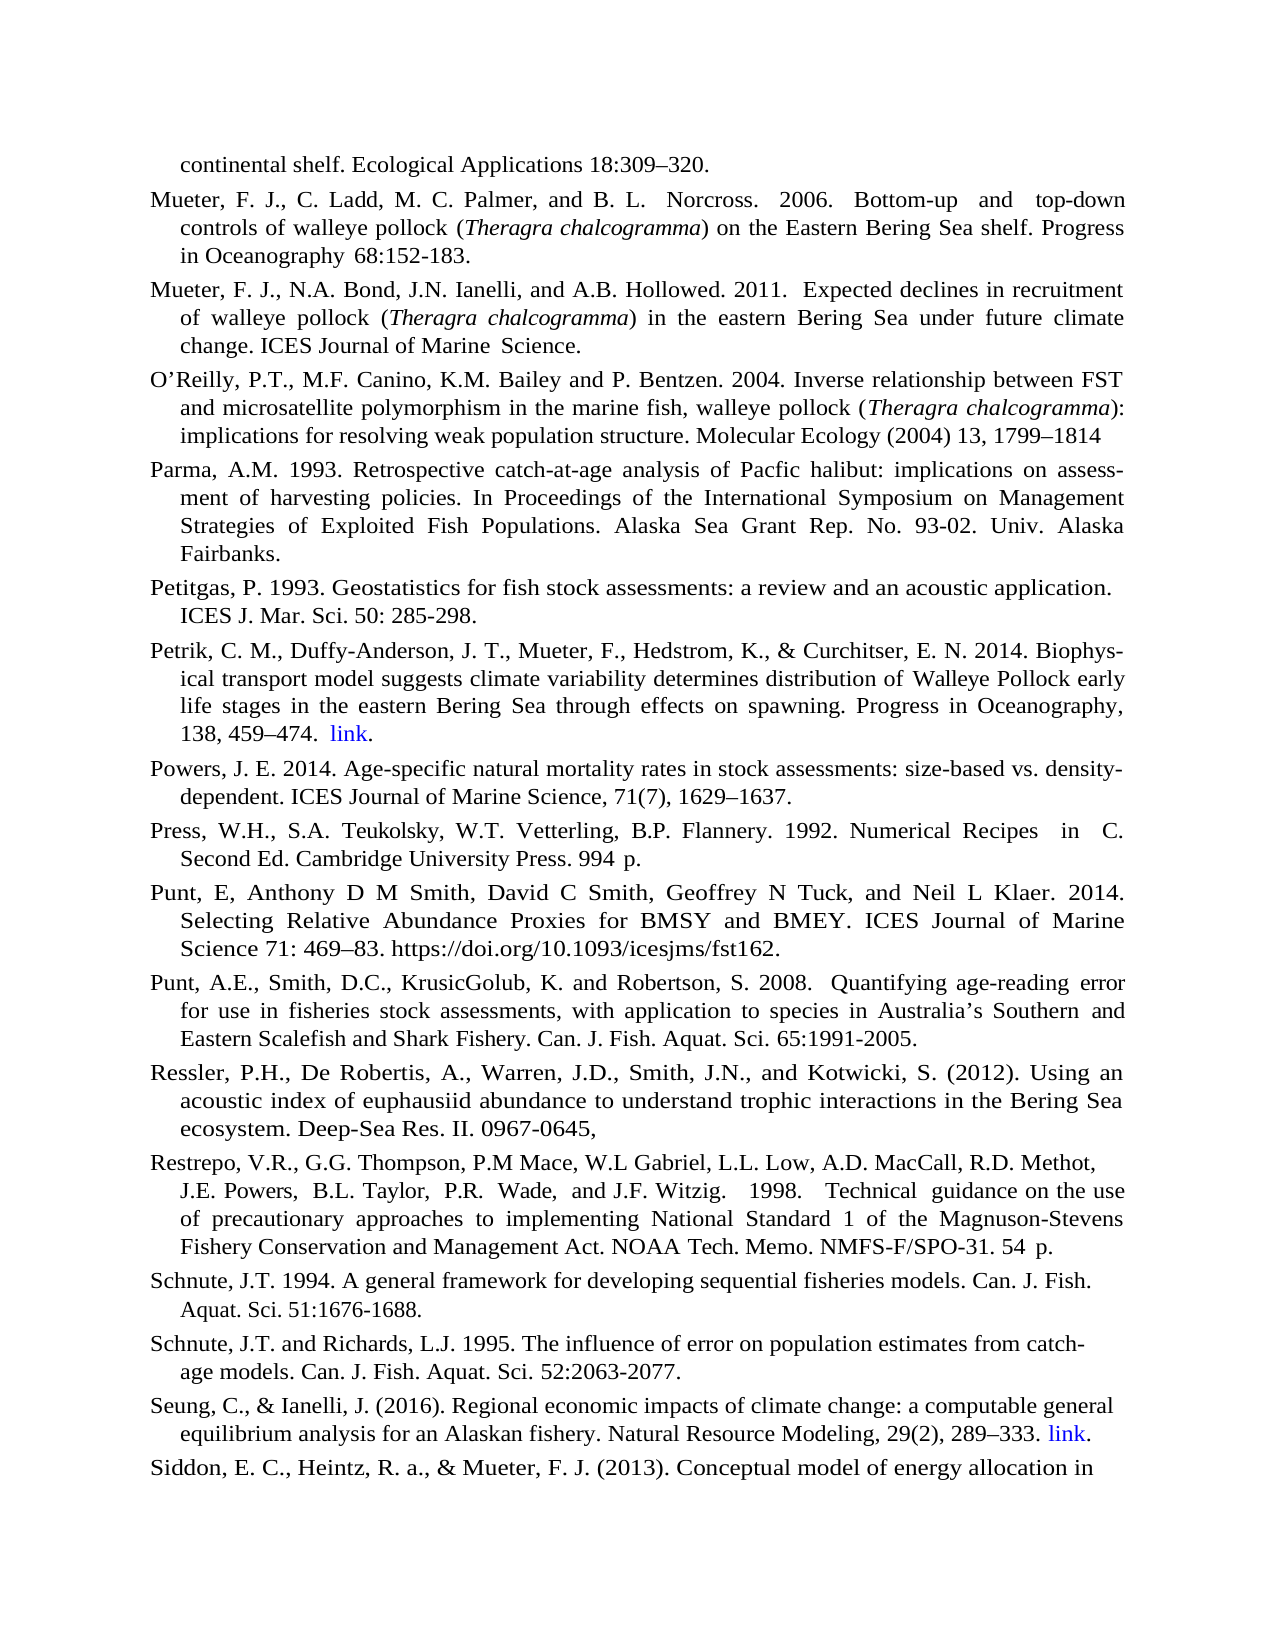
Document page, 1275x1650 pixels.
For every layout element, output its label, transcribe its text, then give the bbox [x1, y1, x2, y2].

text Restrepo, V.R., G.G. Thompson, P.M Mace, W.L Gabriel, L.L. Low, A.D. MacCall, R.D. Methot, [150, 1149, 1275, 1176]
text Punt, E, Anthony D M Smith, David C Smith, Geoffrey N Tuck, and Neil L Klaer. 2014. Selecting Relative Abundance Proxies for BMSY and BMEY. ICES Journal of Marine Science 71: 469–83. https://doi.org/10.1093/icesjms/fst162. [150, 879, 1125, 961]
text J.E. Powers, B.L. Taylor, P.R. Wade, and J.F. Witzig. 1998. Technical guidance on the use of precautionary approaches to implementing National Standard 1 of the Magnuson-Stevens Fishery Conservation and Management Act. NOAA Tech. Memo. NMFS-F/SPO-31. 54 p. [180, 1177, 1125, 1260]
text continental shelf. Ecological Applications 18:309–320. [180, 151, 1275, 178]
text Mueter, F. J., C. Ladd, M. C. Palmer, and B. L. Norcross. 2006. Bottom-up and top-down controls of walleye pollock (Theragra chalcogramma) on the Eastern Bering Sea shelf. Progress in Oceanography 68:152-183. [150, 186, 1125, 268]
text Petrik, C. M., Duffy-Anderson, J. T., Mueter, F., Hedstrom, K., & Curchitser, E. N. 2014. Biophys- ical transport model suggests climate variability determines distribution of Walleye Pollock early life stages in the eastern Bering Sea through effects on spawning. Progress in Oceanography, 138, 459–474. link. [150, 637, 1125, 747]
text Seung, C., & Ianelli, J. (2016). Regional economic impacts of climate change: a computable general equilibrium analysis for an Alaskan fishery. Natural Resource Modeling, 29(2), 289–333. link. [150, 1392, 1126, 1447]
text Petitgas, P. 1993. Geostatistics for fish stock assessments: a review and an acoustic application. [150, 574, 1275, 600]
text Powers, J. E. 2014. Age-specific natural mortality rates in stock assessments: size-based vs. density- dependent. ICES Journal of Marine Science, 71(7), 1629–1637. [150, 755, 1125, 809]
text O’Reilly, P.T., M.F. Canino, K.M. Bailey and P. Bentzen. 2004. Inverse relationship between FST and microsatellite polymorphism in the marine fish, walleye pollock (Theragra chalcogramma): implications for resolving weak population structure. Molecular Ecology (2004) 13, 1799–1814 [150, 366, 1125, 448]
text Schnute, J.T. 1994. A general framework for developing sequential fisheries models. Can. J. Fish. [150, 1267, 1275, 1294]
text Punt, A.E., Smith, D.C., KrusicGolub, K. and Robertson, S. 2008. Quantifying age-reading error for use in fisheries stock assessments, with application to species in Australia’s Southern and Eastern Scalefish and Shark Fishery. Can. J. Fish. Aquat. Sci. 65:1991-2005. [150, 969, 1125, 1051]
text Aquat. Sci. 51:1676-1688. [180, 1296, 1275, 1322]
text Schnute, J.T. and Richards, L.J. 1995. The influence of error on population estimates from catch- age models. Can. J. Fish. Aquat. Sci. 52:2063-2077. [150, 1330, 1100, 1384]
text Siddon, E. C., Heintz, R. a., & Mueter, F. J. (2013). Conceptual model of energy allocation in [150, 1454, 1275, 1481]
text Parma, A.M. 1993. Retrospective catch-at-age analysis of Pacfic halibut: implications on assess- ment of harvesting policies. In Proceedings of the International Symposium on Management Strategies of Exploited Fish Populations. Alaska Sea Grant Rep. No. 93-02. Univ. Alaska Fairbanks. [150, 456, 1125, 566]
text ICES J. Mar. Sci. 50: 285-298. [180, 602, 1275, 629]
text Mueter, F. J., N.A. Bond, J.N. Ianelli, and A.B. Hollowed. 2011. Expected declines in recruitment of walleye pollock (Theragra chalcogramma) in the eastern Bering Sea under future climate change. ICES Journal of Marine Science. [150, 276, 1125, 358]
text Press, W.H., S.A. Teukolsky, W.T. Vetterling, B.P. Flannery. 1992. Numerical Recipes in C. Second Ed. Cambridge University Press. 994 p. [150, 817, 1125, 871]
text Ressler, P.H., De Robertis, A., Warren, J.D., Smith, J.N., and Kotwicki, S. (2012). Using an acoustic index of euphausiid abundance to understand trophic interactions in the Bering Sea ecosystem. Deep-Sea Res. II. 0967-0645, [150, 1059, 1125, 1141]
